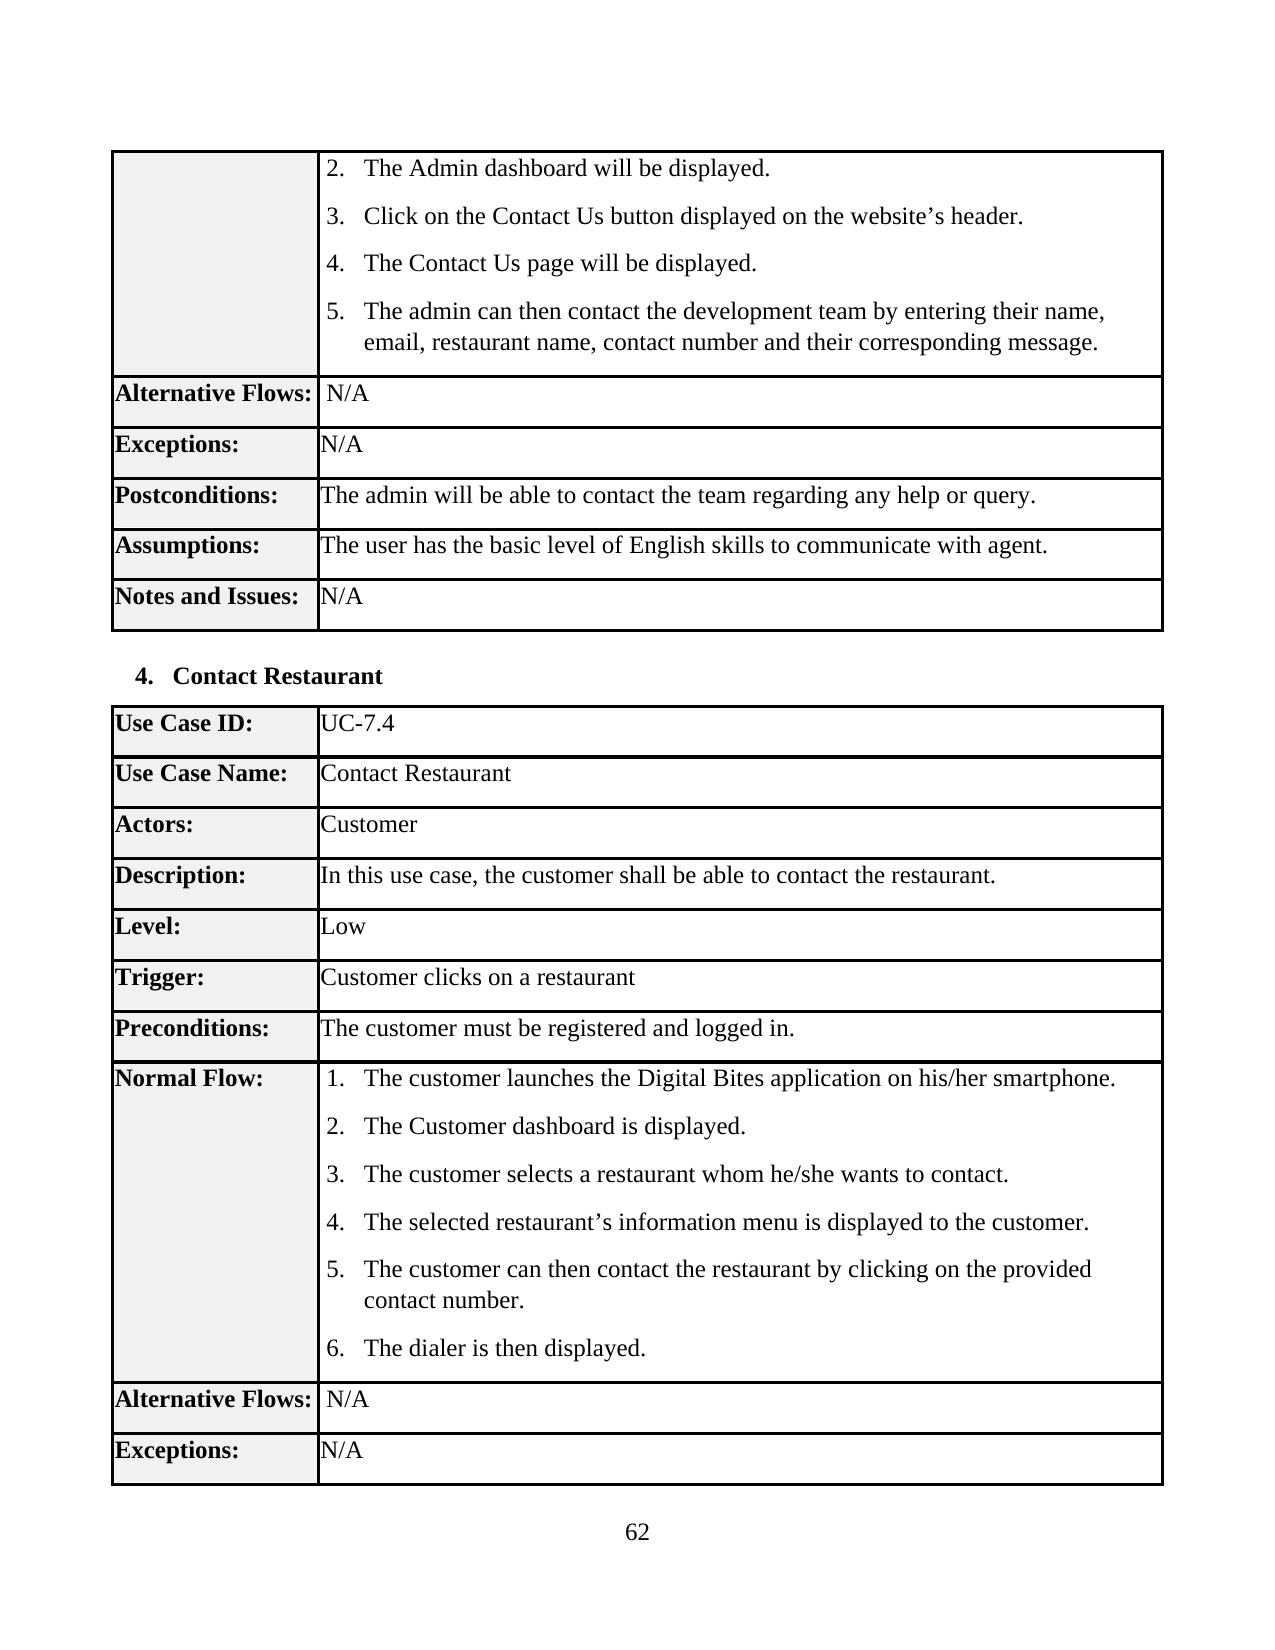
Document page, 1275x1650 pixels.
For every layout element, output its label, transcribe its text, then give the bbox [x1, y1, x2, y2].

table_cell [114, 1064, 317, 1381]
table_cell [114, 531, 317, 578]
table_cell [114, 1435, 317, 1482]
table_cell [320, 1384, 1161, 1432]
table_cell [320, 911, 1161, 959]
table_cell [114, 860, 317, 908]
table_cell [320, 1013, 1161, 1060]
list Contact Restaurant [135, 661, 1125, 690]
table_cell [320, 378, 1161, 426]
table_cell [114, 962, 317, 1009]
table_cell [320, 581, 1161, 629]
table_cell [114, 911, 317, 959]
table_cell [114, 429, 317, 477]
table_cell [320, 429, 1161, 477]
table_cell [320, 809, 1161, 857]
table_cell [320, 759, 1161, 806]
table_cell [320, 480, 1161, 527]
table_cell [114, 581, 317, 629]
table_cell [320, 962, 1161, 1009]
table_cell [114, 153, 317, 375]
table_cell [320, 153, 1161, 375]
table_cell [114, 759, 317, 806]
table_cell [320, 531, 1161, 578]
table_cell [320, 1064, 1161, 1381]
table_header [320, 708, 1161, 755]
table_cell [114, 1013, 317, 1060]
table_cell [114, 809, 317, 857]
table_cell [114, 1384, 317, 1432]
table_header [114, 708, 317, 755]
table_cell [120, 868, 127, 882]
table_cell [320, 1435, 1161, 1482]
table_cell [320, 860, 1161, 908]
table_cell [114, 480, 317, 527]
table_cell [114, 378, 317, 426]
